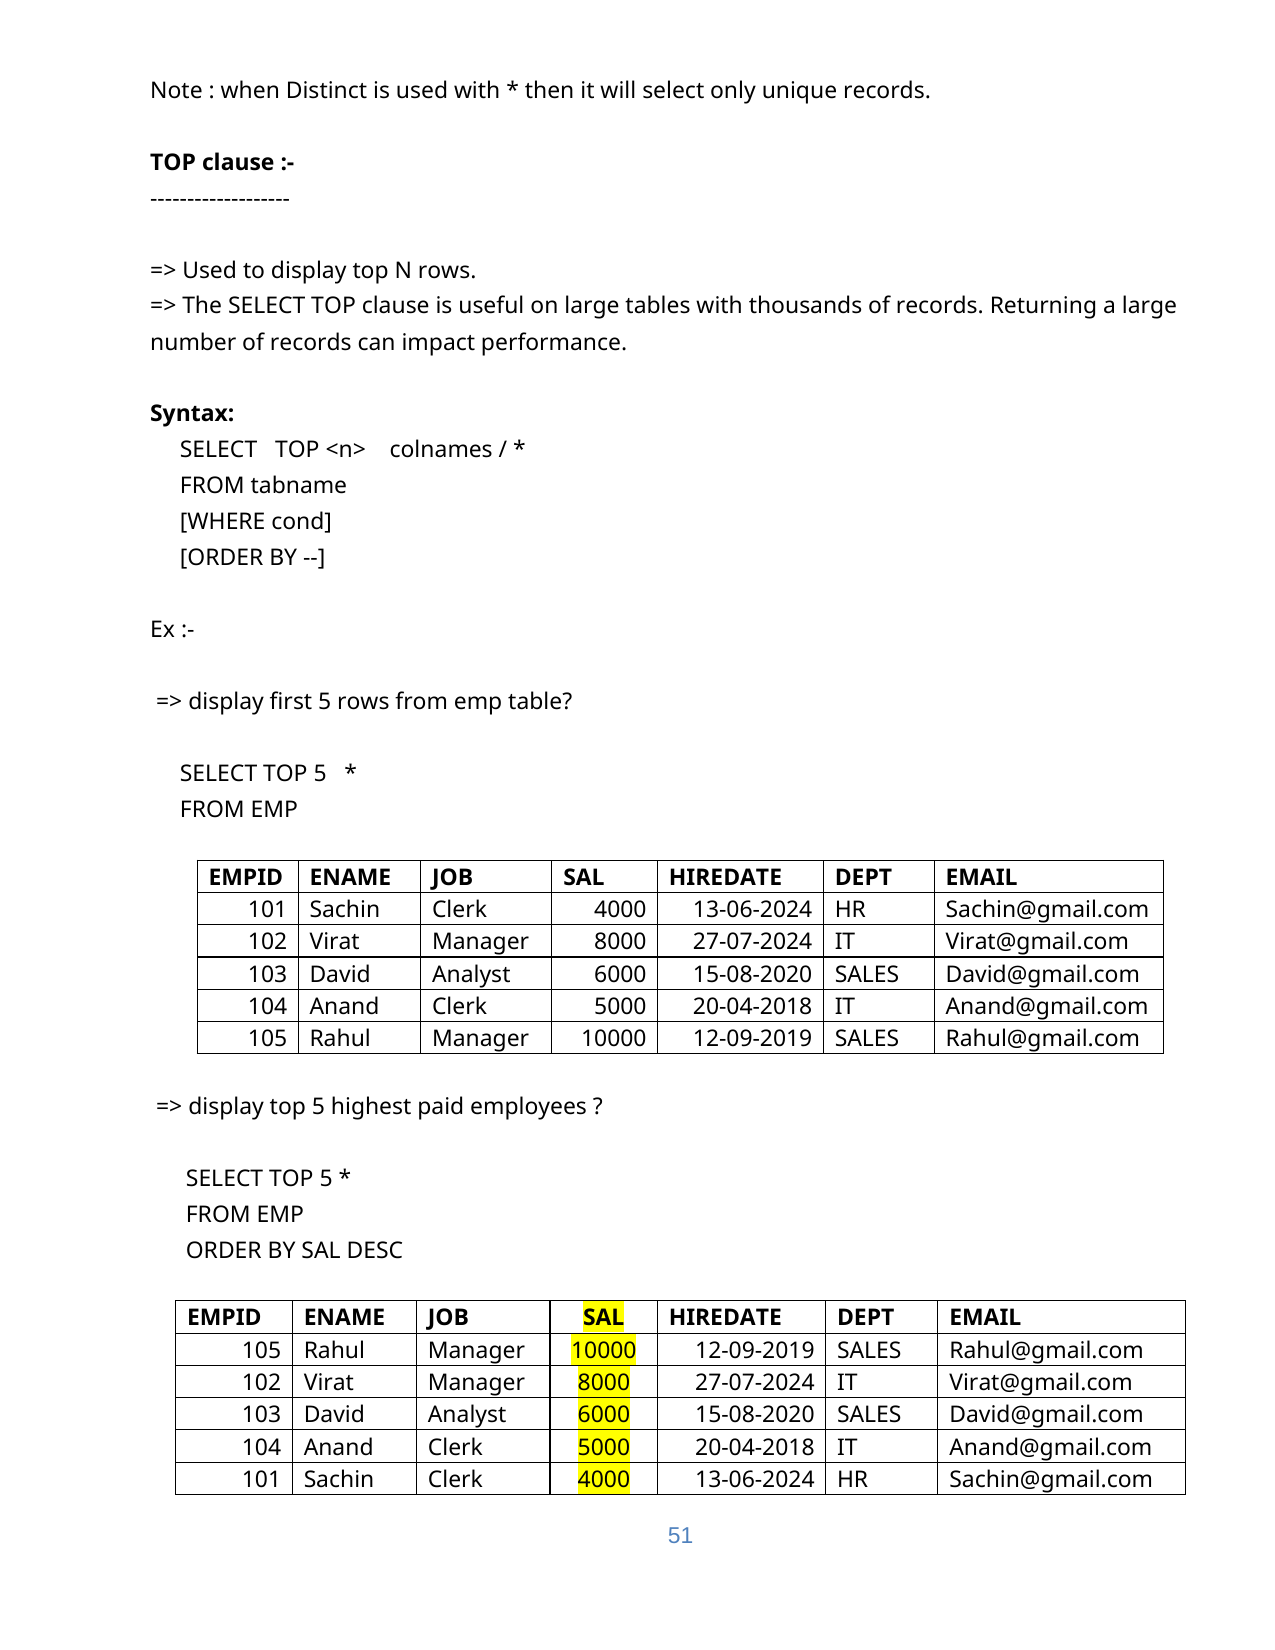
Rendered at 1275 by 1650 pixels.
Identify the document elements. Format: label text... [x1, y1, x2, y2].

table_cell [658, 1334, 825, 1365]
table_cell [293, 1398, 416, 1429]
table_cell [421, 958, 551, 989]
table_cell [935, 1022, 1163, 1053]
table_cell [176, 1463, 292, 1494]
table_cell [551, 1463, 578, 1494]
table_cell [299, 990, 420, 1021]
text TOP clause :- [150, 146, 1211, 177]
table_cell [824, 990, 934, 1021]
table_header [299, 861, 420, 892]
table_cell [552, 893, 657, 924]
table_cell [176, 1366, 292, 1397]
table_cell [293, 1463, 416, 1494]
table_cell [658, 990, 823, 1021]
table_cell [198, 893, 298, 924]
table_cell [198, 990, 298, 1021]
text => display top 5 highest paid employees ? [150, 1090, 1211, 1122]
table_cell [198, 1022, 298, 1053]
text FROM EMP [150, 793, 1211, 824]
text => display first 5 rows from emp table? [150, 685, 1211, 716]
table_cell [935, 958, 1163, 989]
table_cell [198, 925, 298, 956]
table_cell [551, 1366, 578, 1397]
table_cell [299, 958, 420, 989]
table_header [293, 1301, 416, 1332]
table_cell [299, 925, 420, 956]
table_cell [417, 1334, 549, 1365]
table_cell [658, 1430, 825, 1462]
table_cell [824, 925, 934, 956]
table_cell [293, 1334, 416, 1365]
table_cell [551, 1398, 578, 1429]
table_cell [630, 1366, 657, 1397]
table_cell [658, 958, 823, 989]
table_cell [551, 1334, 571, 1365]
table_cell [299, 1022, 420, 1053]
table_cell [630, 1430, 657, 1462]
text SELECT TOP 5 * [150, 1162, 1211, 1193]
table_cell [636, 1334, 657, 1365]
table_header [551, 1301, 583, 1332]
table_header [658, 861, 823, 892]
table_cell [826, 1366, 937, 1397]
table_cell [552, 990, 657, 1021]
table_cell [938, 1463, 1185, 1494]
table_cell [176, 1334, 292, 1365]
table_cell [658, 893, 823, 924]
text Syntax: [150, 397, 1211, 428]
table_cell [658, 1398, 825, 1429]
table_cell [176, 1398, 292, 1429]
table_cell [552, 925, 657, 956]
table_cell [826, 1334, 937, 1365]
text [WHERE cond] [150, 505, 1211, 536]
text FROM EMP [150, 1198, 1211, 1229]
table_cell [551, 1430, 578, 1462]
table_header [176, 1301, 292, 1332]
text [ORDER BY --] [150, 541, 1211, 572]
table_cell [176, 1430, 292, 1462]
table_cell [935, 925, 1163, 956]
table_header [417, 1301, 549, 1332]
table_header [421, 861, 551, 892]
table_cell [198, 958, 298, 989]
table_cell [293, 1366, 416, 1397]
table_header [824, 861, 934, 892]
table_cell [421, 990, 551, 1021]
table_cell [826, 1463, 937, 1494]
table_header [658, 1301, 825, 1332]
text SELECT TOP <n> colnames / * [150, 433, 1211, 464]
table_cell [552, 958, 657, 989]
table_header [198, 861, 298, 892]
text Ex :- [150, 613, 1211, 644]
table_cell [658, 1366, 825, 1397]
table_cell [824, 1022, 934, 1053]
text ------------------- [150, 182, 1211, 213]
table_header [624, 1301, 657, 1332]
text Note : when Distinct is used with * then it will select only unique records. [150, 74, 1211, 105]
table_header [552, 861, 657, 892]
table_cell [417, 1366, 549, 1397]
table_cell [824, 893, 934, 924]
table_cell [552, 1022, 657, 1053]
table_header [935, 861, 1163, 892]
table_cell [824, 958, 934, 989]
text FROM tabname [150, 469, 1211, 500]
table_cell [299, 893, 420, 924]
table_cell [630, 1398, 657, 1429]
text => The SELECT TOP clause is useful on large tables with thousands of records. Returning a large number of records can impact performance. [150, 289, 1211, 357]
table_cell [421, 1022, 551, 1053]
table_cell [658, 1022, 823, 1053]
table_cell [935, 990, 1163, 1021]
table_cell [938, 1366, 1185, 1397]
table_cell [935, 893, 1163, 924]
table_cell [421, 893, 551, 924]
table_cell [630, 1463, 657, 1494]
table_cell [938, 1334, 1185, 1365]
text ORDER BY SAL DESC [150, 1234, 1211, 1265]
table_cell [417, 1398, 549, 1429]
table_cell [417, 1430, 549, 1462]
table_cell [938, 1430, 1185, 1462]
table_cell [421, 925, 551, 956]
text => Used to display top N rows. [150, 253, 1211, 285]
text SELECT TOP 5 * [150, 757, 1211, 788]
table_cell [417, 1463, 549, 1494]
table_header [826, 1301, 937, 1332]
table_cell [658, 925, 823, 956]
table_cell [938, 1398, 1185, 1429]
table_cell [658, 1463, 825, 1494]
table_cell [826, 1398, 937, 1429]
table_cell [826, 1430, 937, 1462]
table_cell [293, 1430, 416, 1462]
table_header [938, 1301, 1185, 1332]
